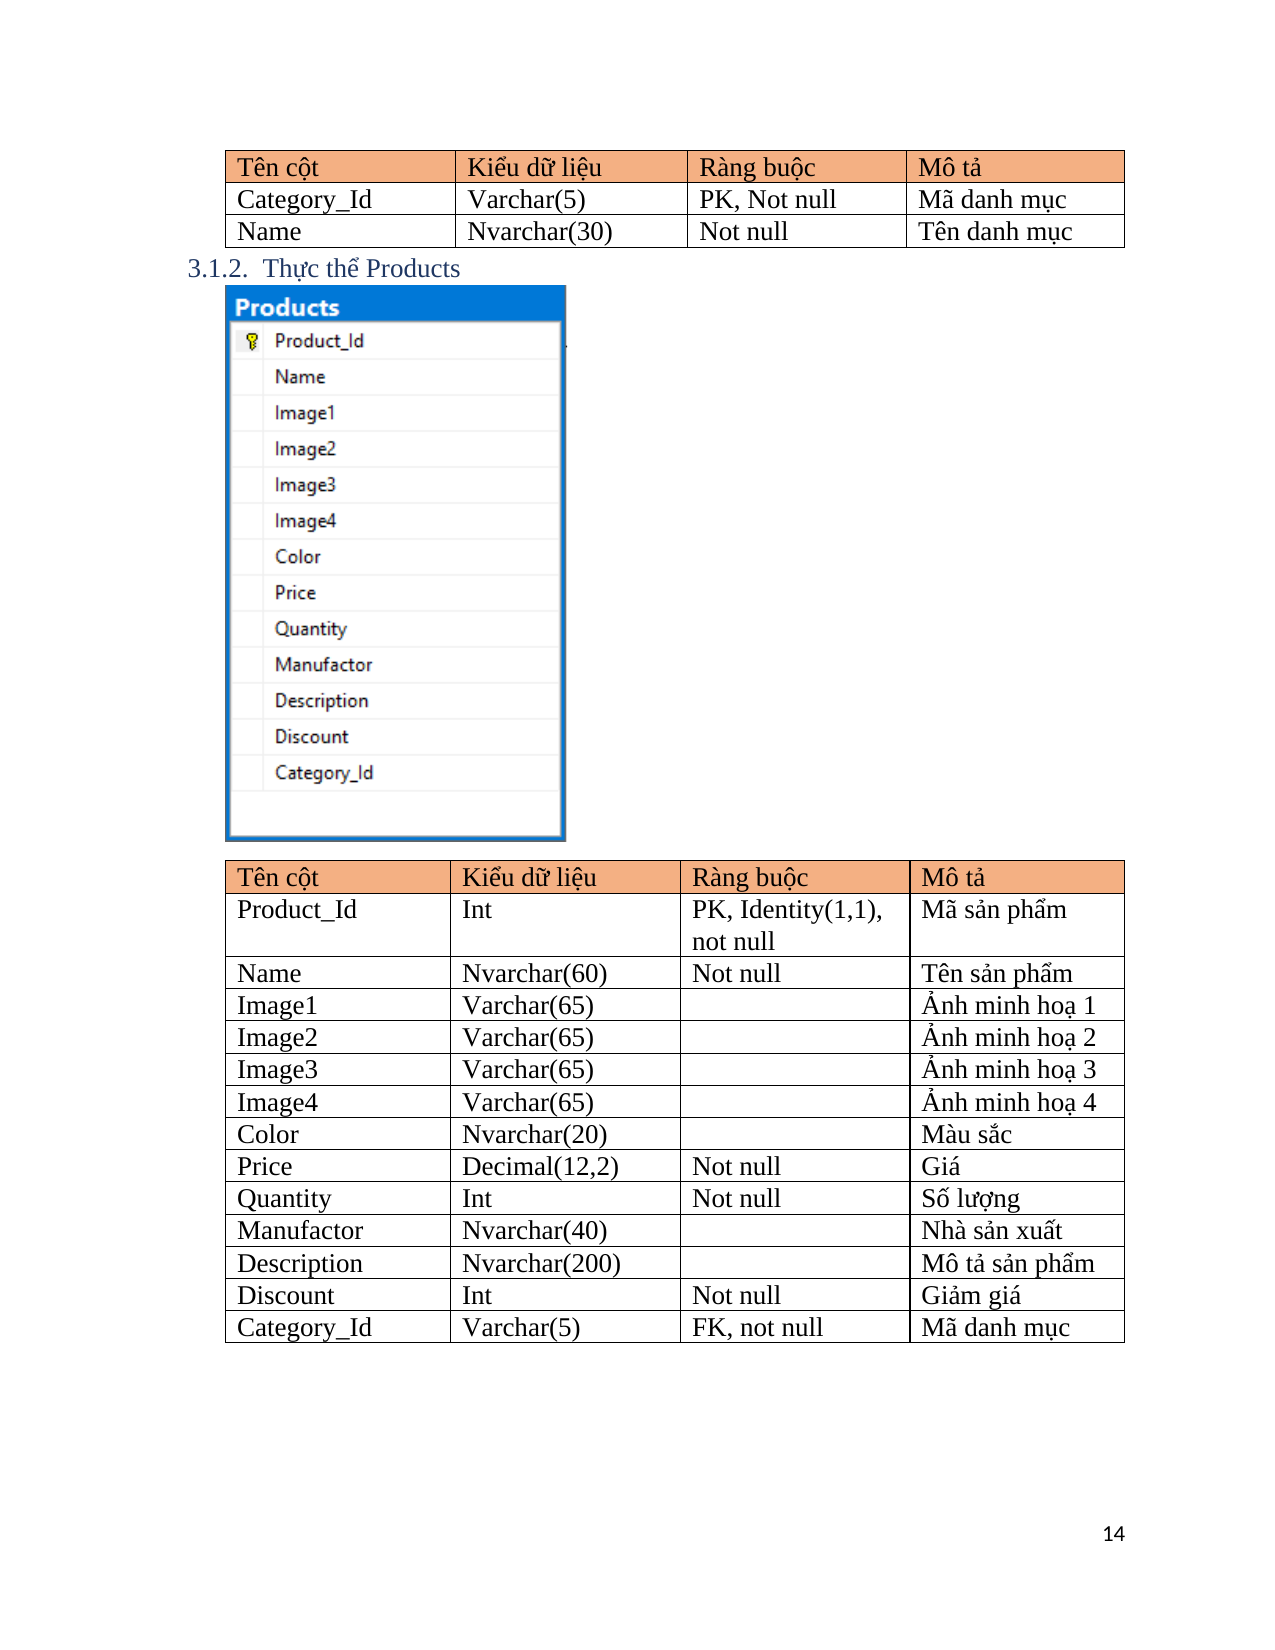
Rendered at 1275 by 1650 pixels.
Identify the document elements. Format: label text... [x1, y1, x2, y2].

table_cell FK, not null [681, 1311, 909, 1342]
table_cell Màu sắc [911, 1118, 1124, 1149]
table_cell Nvarchar(200) [451, 1247, 680, 1278]
table_cell [681, 1021, 909, 1052]
table_cell Image4 [226, 1086, 450, 1117]
table_cell Not null [681, 1182, 909, 1213]
table_cell Giảm giá [911, 1279, 1124, 1310]
table_cell Nvarchar(30) [456, 215, 687, 247]
table_header Mô tả [907, 151, 1124, 182]
table_cell PK, Identity(1,1), not null [681, 894, 909, 956]
table_header Ràng buộc [688, 151, 906, 182]
table_cell Image3 [226, 1054, 450, 1085]
table_cell Số lượng [911, 1182, 1124, 1213]
table_cell Varchar(5) [456, 183, 687, 214]
table_cell Ảnh minh hoạ 3 [911, 1054, 1124, 1085]
table_cell Product_Id [226, 894, 450, 956]
table_cell Nhà sản xuất [911, 1215, 1124, 1246]
table_cell Not null [681, 1279, 909, 1310]
subtitle Thực thể Products [187, 252, 1125, 283]
table_cell Varchar(65) [451, 989, 680, 1020]
table_cell Mã danh mục [911, 1311, 1124, 1342]
table_cell Decimal(12,2) [451, 1150, 680, 1181]
table_cell Int [451, 894, 680, 956]
table_cell Tên danh mục [907, 215, 1124, 247]
table_cell Varchar(65) [451, 1021, 680, 1052]
table_cell Image2 [226, 1021, 450, 1052]
table_cell Nvarchar(60) [451, 957, 680, 988]
table_cell Varchar(65) [451, 1086, 680, 1117]
table_cell [681, 1086, 909, 1117]
table_cell Mã sản phẩm [911, 894, 1124, 956]
table_cell Price [226, 1150, 450, 1181]
table_cell Mã danh mục [907, 183, 1124, 214]
table_cell [681, 1054, 909, 1085]
table_header Ràng buộc [681, 861, 909, 893]
table_cell Varchar(5) [451, 1311, 680, 1342]
table_cell Nvarchar(20) [451, 1118, 680, 1149]
table_cell Giá [911, 1150, 1124, 1181]
table_cell Not null [688, 215, 906, 247]
table_cell Quantity [226, 1182, 450, 1213]
table_cell Not null [681, 957, 909, 988]
table_cell Int [451, 1279, 680, 1310]
table_cell Mô tả sản phẩm [911, 1247, 1124, 1278]
table_header Mô tả [911, 861, 1124, 893]
table_cell Not null [681, 1150, 909, 1181]
table_cell Name [226, 215, 455, 247]
table_cell [681, 1247, 909, 1278]
table_header Tên cột [226, 861, 450, 893]
table_cell Manufactor [226, 1215, 450, 1246]
table_cell Color [226, 1118, 450, 1149]
table_cell PK, Not null [688, 183, 906, 214]
table_cell Int [451, 1182, 680, 1213]
table_cell Category_Id [226, 1311, 450, 1342]
table_cell Tên sản phẩm [911, 957, 1124, 988]
table_header Kiểu dữ liệu [456, 151, 687, 182]
table_cell Name [226, 957, 450, 988]
table_cell [681, 989, 909, 1020]
table_cell Ảnh minh hoạ 1 [911, 989, 1124, 1020]
table_cell [681, 1118, 909, 1149]
table_cell Ảnh minh hoạ 4 [911, 1086, 1124, 1117]
table_header Kiểu dữ liệu [451, 861, 680, 893]
table_cell Nvarchar(40) [451, 1215, 680, 1246]
table_cell Ảnh minh hoạ 2 [911, 1021, 1124, 1052]
table_cell Varchar(65) [451, 1054, 680, 1085]
table_cell Category_Id [226, 183, 455, 214]
table_cell Image1 [226, 989, 450, 1020]
table_header Tên cột [226, 151, 455, 182]
table_cell Discount [226, 1279, 450, 1310]
table_cell Description [226, 1247, 450, 1278]
table_cell [681, 1215, 909, 1246]
